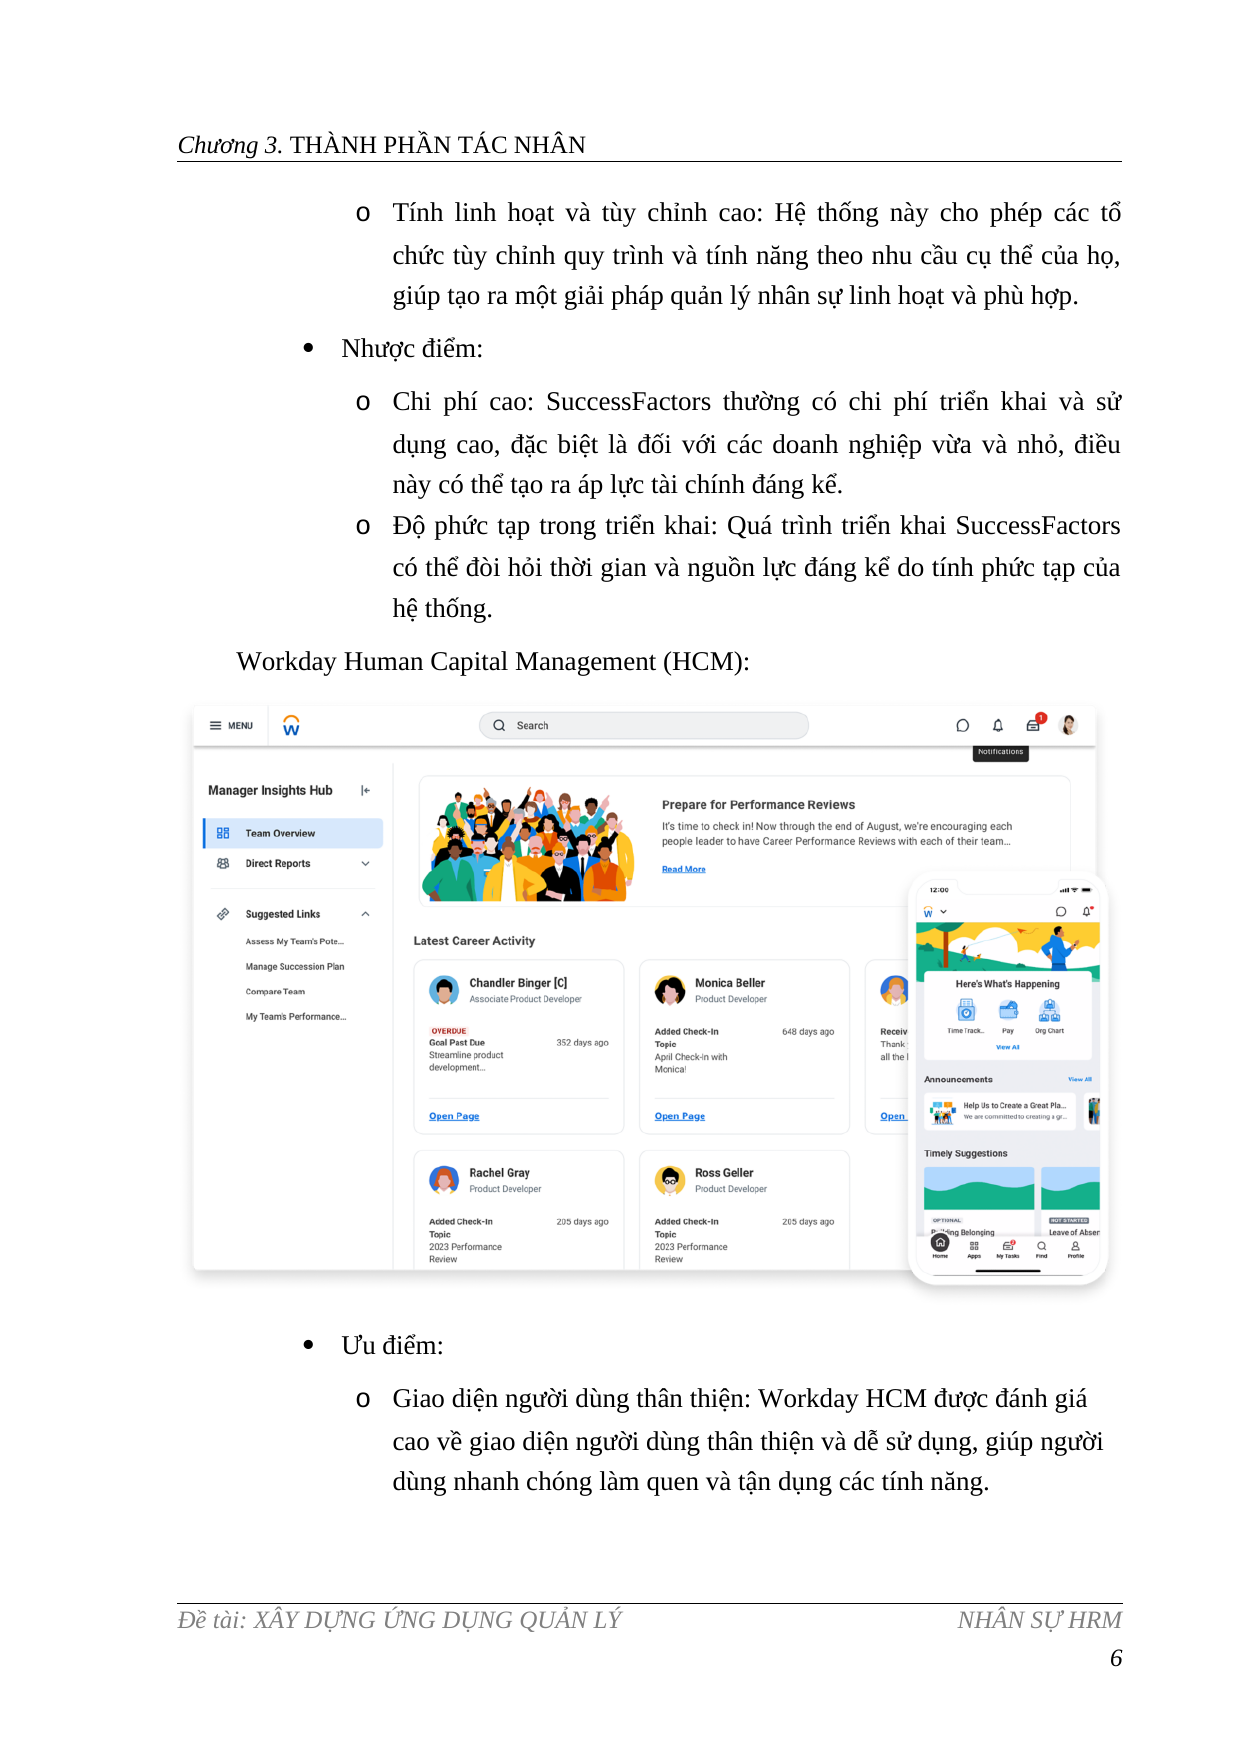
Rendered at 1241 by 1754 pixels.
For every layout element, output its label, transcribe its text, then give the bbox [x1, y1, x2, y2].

text Workday Human Capital Management (HCM): [177, 645, 1122, 676]
list Độ phức tạp trong triển khai: Quá trình triển khai SuccessFactors có thể đòi hỏi thời gian và nguồn lực đáng kể do tính phức tạp của hệ thống. [355, 509, 1122, 623]
list Chi phí cao: SuccessFactors thường có chi phí triển khai và sử dụng cao, đặc biệt là đối với các doanh nghiệp vừa và nhỏ, điều này có thể tạo ra áp lực tài chính đáng kể. [355, 385, 1122, 499]
list Ưu điểm: [303, 1329, 1122, 1360]
list Tính linh hoạt và tùy chỉnh cao: Hệ thống này cho phép các tổ chức tùy chỉnh quy trình và tính năng theo nhu cầu cụ thể của họ, giúp tạo ra một giải pháp quản lý nhân sự linh hoạt và phù hợp. [355, 196, 1122, 310]
list Giao diện người dùng thân thiện: Workday HCM được đánh giá cao về giao diện người dùng thân thiện và dễ sử dụng, giúp người dùng nhanh chóng làm quen và tận dụng các tính năng. [355, 1382, 1122, 1496]
list Nhược điểm: [303, 332, 1122, 363]
picture [177, 697, 1123, 1307]
